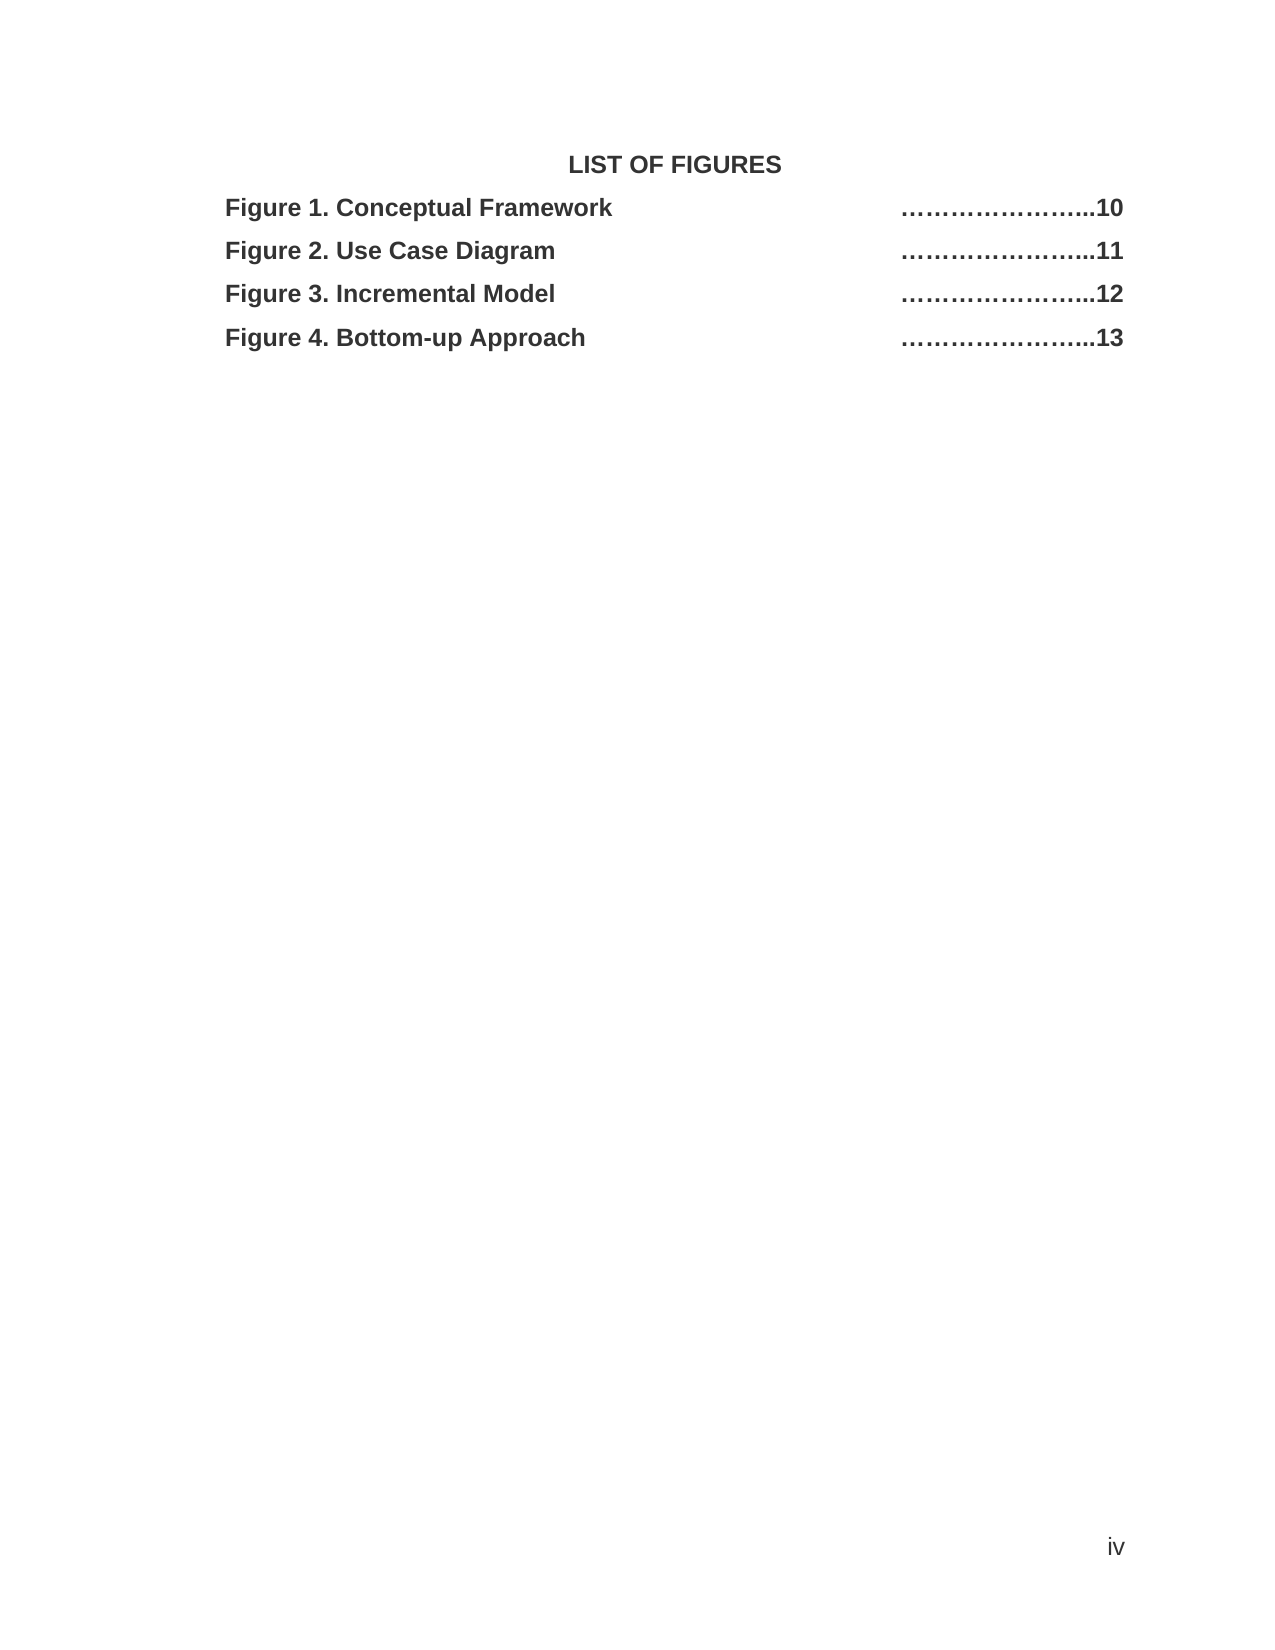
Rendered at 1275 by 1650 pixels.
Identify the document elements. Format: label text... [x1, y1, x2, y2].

text Figure 4. Bottom-up Approach …………………...13 [225, 322, 1125, 351]
text LIST OF FIGURES [225, 150, 1125, 179]
text Figure 2. Use Case Diagram …………………...11 [225, 236, 1125, 265]
text Figure 1. Conceptual Framework …………………...10 [225, 193, 1125, 222]
text Figure 3. Incremental Model …………………...12 [225, 279, 1125, 308]
